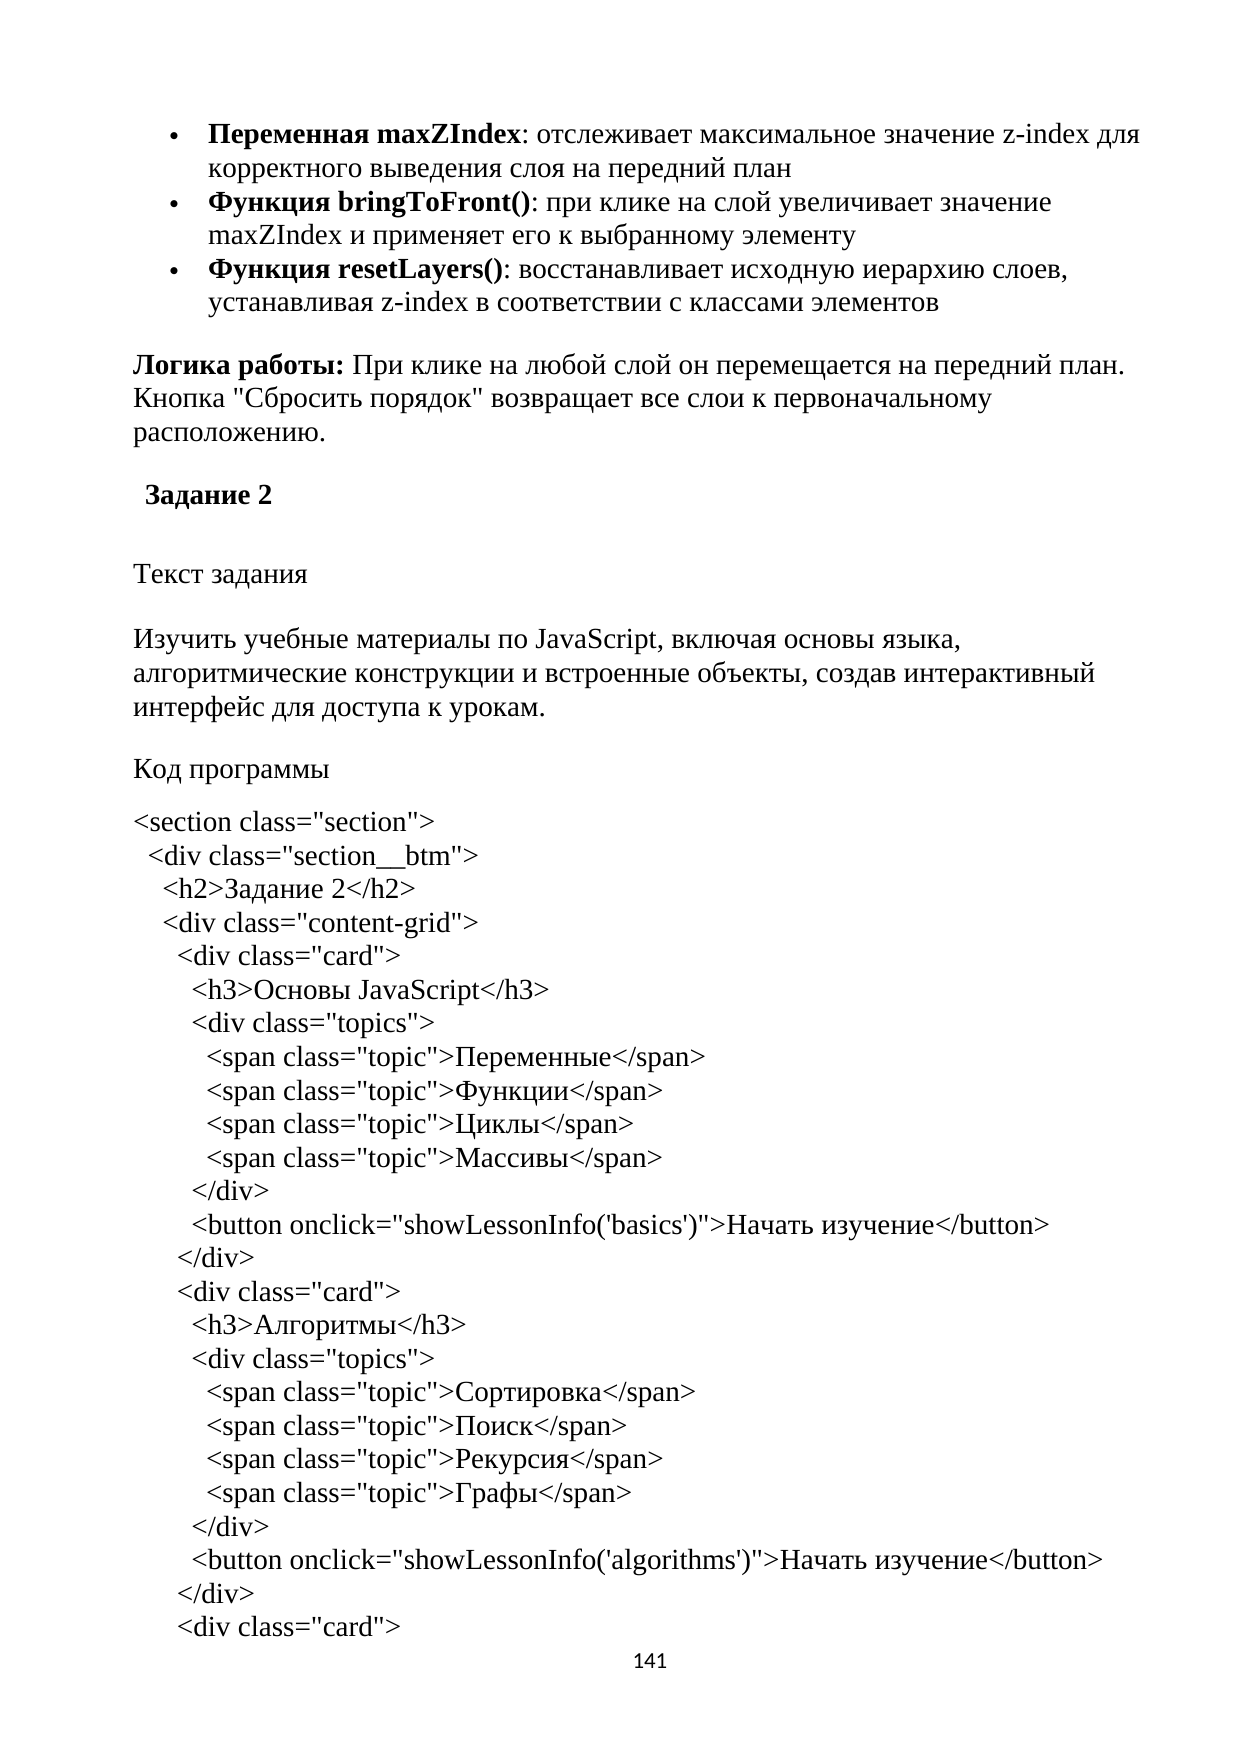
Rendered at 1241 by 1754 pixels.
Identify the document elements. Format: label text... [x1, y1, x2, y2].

text <span class="topic">Циклы</span> [133, 1106, 1166, 1140]
text <span class="topic">Массивы</span> [133, 1140, 1166, 1173]
text <section class="section"> [133, 804, 1166, 838]
text <span class="topic">Функции</span> [133, 1073, 1166, 1106]
text <button onclick="showLessonInfo('algorithms')">Начать изучение</button> [133, 1542, 1166, 1576]
text Изучить учебные материалы по JavaScript, включая основы языка, алгоритмические конструкции и встроенные объекты, создав интерактивный интерфейс для доступа к урокам. [133, 622, 1166, 722]
text <div class="content-grid"> [133, 905, 1166, 938]
text <span class="topic">Поиск</span> [133, 1408, 1166, 1442]
text <div class="card"> [133, 1609, 1166, 1643]
text </div> [133, 1509, 1166, 1542]
list Функция resetLayers(): восстанавливает исходную иерархию слоев, устанавливая z-index в соответствии с классами элементов [170, 251, 1166, 318]
text <h3>Алгоритмы</h3> [133, 1307, 1166, 1341]
text <span class="topic">Переменные</span> [133, 1039, 1166, 1073]
text <span class="topic">Сортировка</span> [133, 1374, 1166, 1408]
text </div> [133, 1240, 1166, 1274]
text <span class="topic">Рекурсия</span> [133, 1442, 1166, 1475]
text </div> [133, 1576, 1166, 1609]
text Текст задания [133, 556, 1166, 590]
text Логика работы: При клике на любой слой он перемещается на передний план. Кнопка "Сбросить порядок" возвращает все слои к первоначальному расположению. [133, 347, 1166, 448]
text <button onclick="showLessonInfo('basics')">Начать изучение</button> [133, 1207, 1166, 1240]
text Код программы [133, 751, 1166, 785]
text <div class="topics"> [133, 1006, 1166, 1039]
list Переменная maxZIndex: отслеживает максимальное значение z-index для корректного выведения слоя на передний план [170, 117, 1166, 184]
text <div class="card"> [133, 938, 1166, 972]
text </div> [133, 1173, 1166, 1207]
list Функция bringToFront(): при клике на слой увеличивает значение maxZIndex и применяет его к выбранному элементу [170, 184, 1166, 251]
text Задание 2 [144, 477, 1155, 510]
text <div class="topics"> [133, 1341, 1166, 1374]
text <h2>Задание 2</h2> [133, 871, 1166, 905]
text <span class="topic">Графы</span> [133, 1475, 1166, 1509]
text <div class="card"> [133, 1274, 1166, 1307]
text <h3>Основы JavaScript</h3> [133, 972, 1166, 1006]
text <div class="section__btm"> [133, 838, 1166, 871]
